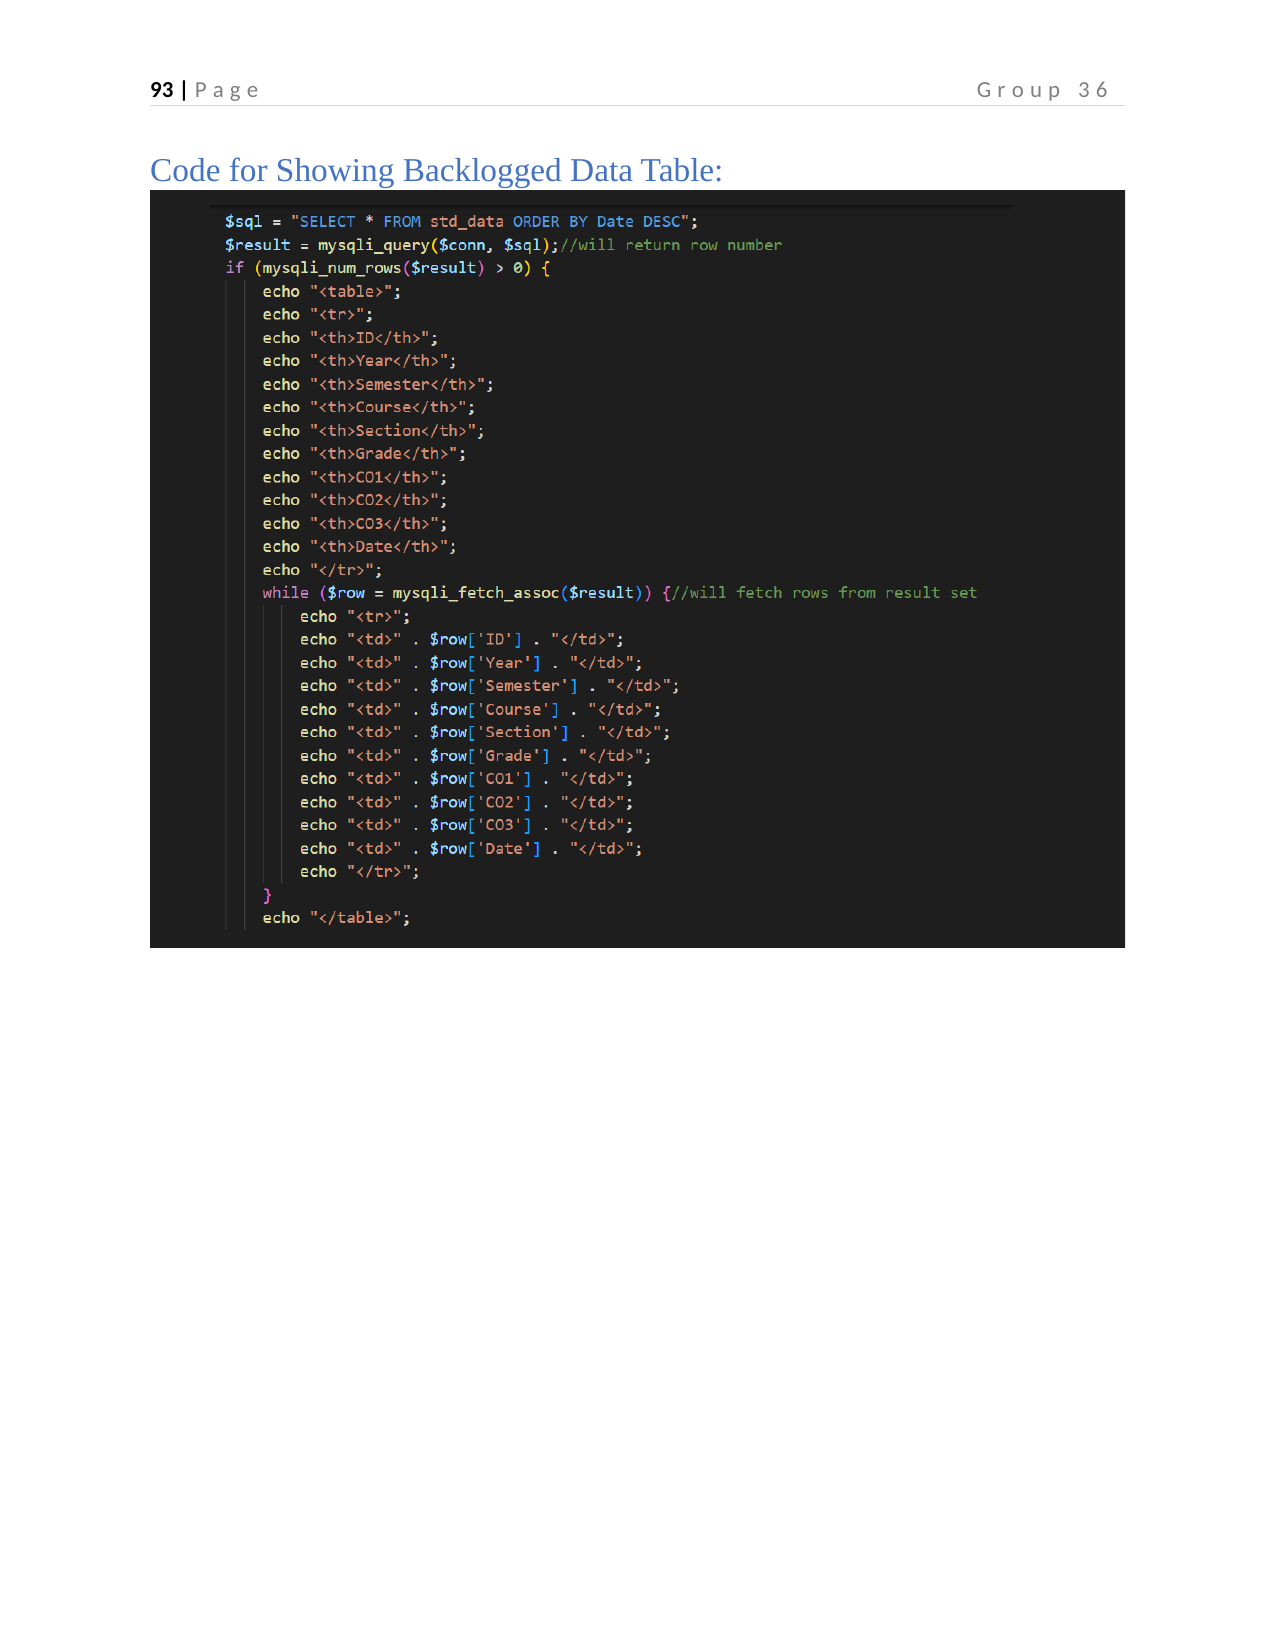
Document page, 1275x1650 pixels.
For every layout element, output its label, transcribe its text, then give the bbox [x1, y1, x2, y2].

picture [150, 190, 1125, 948]
text Code for Showing Backlogged Data Table: [150, 150, 1125, 190]
